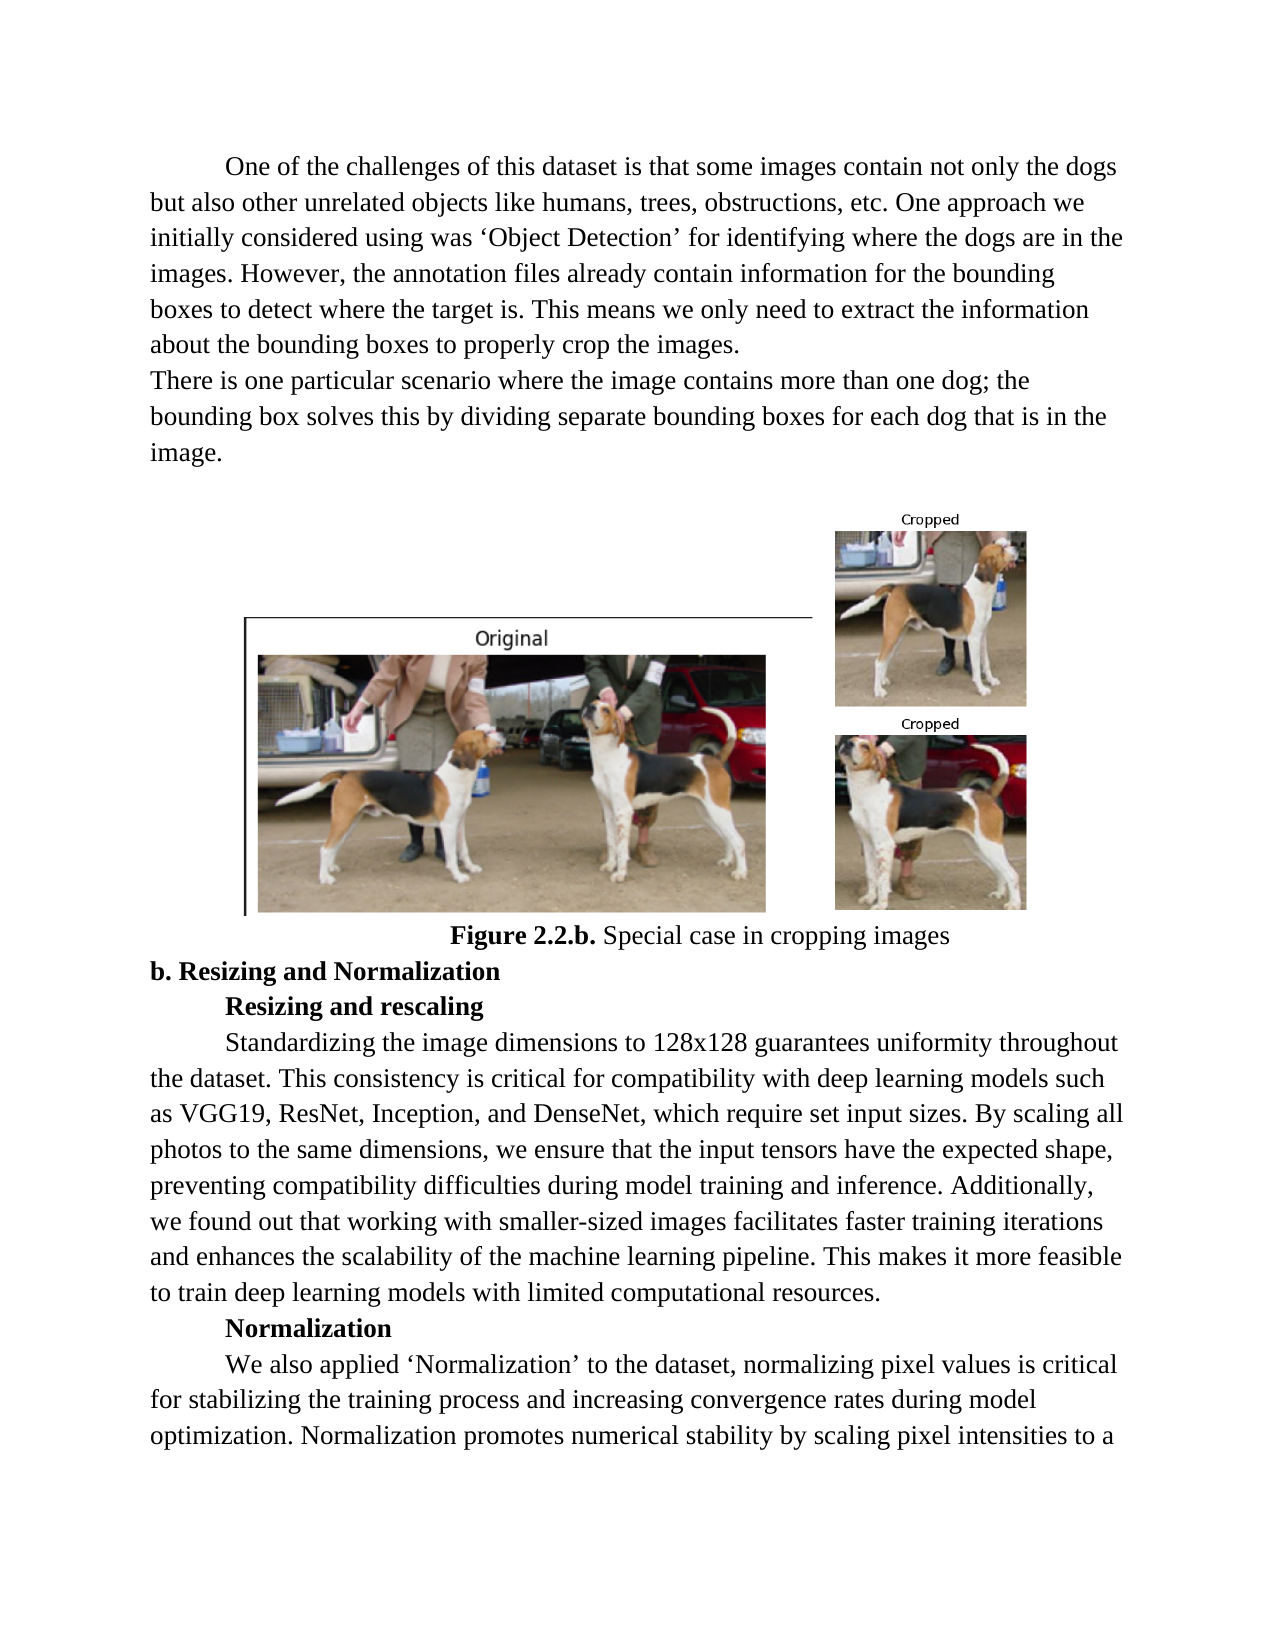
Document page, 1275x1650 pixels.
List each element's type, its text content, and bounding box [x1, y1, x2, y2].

text One of the challenges of this dataset is that some images contain not only the dogs but also other unrelated objects like humans, trees, obstructions, etc. One approach we initially considered using was ‘Object Detection’ for identifying where the dogs are in the images. However, the annotation files already contain information for the bounding boxes to detect where the target is. This means we only need to extract the information about the bounding boxes to properly crop the images. [150, 150, 1125, 360]
text Resizing and rescaling [150, 990, 1125, 1022]
text Normalization [150, 1312, 1125, 1343]
text Standardizing the image dimensions to 128x128 guarantees uniformity throughout the dataset. This consistency is critical for compatibility with deep learning models such as VGG19, ResNet, Inception, and DenseNet, which require set input sizes. By scaling all photos to the same dimensions, we ensure that the input tensors have the expected shape, preventing compatibility difficulties during model training and inference. Additionally, we found out that working with smaller-sized images facilitates faster training iterations and enhances the scalability of the machine learning pipeline. This makes it more feasible to train deep learning models with limited computational resources. [150, 1026, 1125, 1307]
text Figure 2.2.b. Special case in cropping images [150, 919, 1125, 950]
picture [243, 507, 1032, 916]
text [150, 1348, 1125, 1450]
text b. Resizing and Normalization [150, 955, 1125, 986]
text There is one particular scenario where the image contains more than one dog; the bounding box solves this by dividing separate bounding boxes for each dog that is in the image. [150, 364, 1125, 467]
